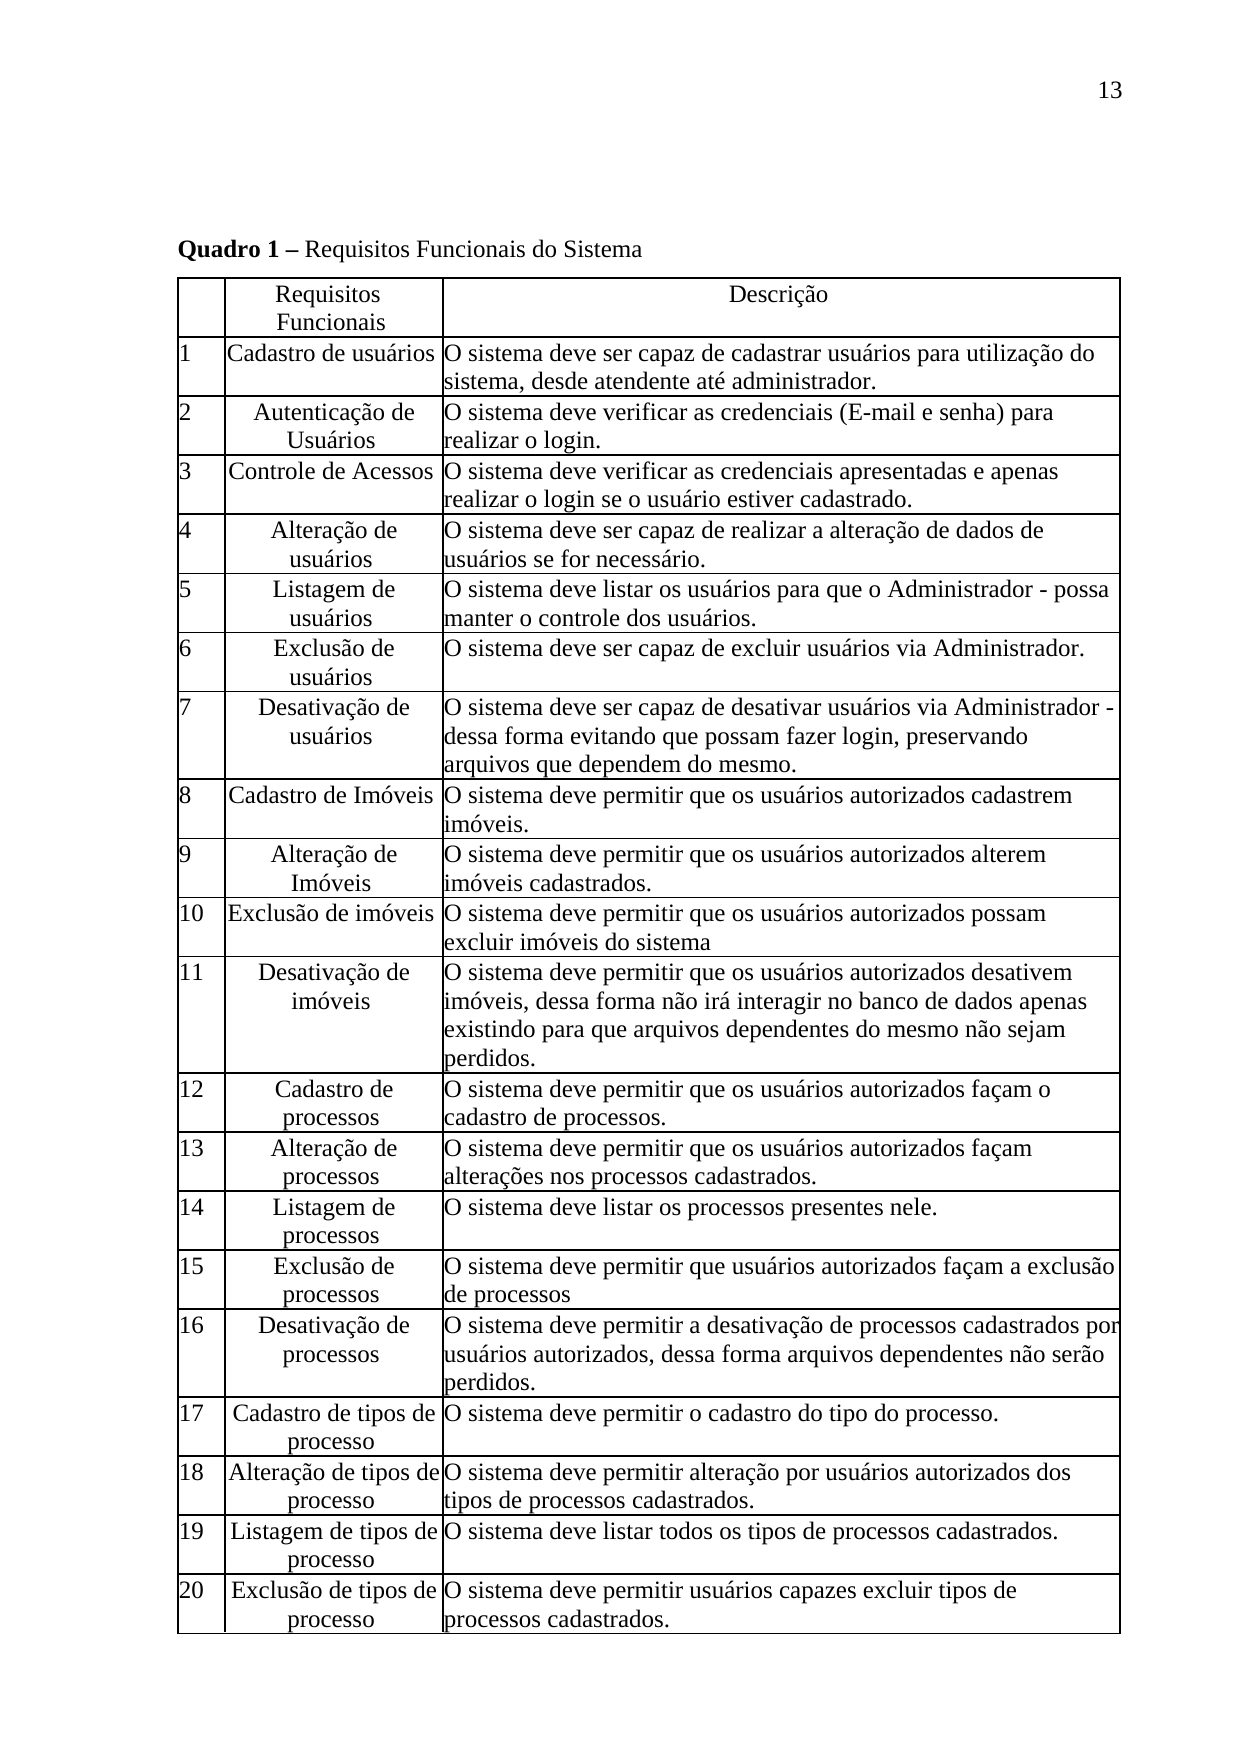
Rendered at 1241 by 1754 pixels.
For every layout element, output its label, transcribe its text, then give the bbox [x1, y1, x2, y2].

table_cell Exclusão de processos [226, 1251, 442, 1308]
table_cell O sistema deve permitir que os usuários autorizados façam o cadastro de processos. [444, 1074, 1119, 1131]
table_cell 9 [179, 839, 224, 896]
table_cell O sistema deve ser capaz de realizar a alteração de dados de usuários se for necessário. [444, 515, 1119, 572]
table_cell O sistema deve ser capaz de desativar usuários via Administrador - dessa forma evitando que possam fazer login, preservando arquivos que dependem do mesmo. [444, 692, 1119, 778]
table_cell O sistema deve permitir que os usuários autorizados desativem imóveis, dessa forma não irá interagir no banco de dados apenas existindo para que arquivos dependentes do mesmo não sejam perdidos. [444, 957, 1119, 1072]
table_header Descrição [444, 279, 1119, 336]
table_cell Desativação de usuários [226, 692, 442, 778]
table_cell Exclusão de usuários [226, 633, 442, 691]
table_cell 11 [179, 957, 224, 1072]
table_cell 4 [179, 515, 224, 572]
table_cell Exclusão de tipos de processo [226, 1575, 442, 1632]
table_cell O sistema deve permitir a desativação de processos cadastrados por usuários autorizados, dessa forma arquivos dependentes não serão perdidos. [444, 1310, 1119, 1396]
table_cell O sistema deve permitir que os usuários autorizados cadastrem imóveis. [444, 780, 1119, 837]
table_cell 1 [179, 338, 224, 395]
table_cell 6 [179, 633, 224, 691]
table_cell Listagem de processos [226, 1192, 442, 1249]
table_cell 17 [179, 1398, 224, 1455]
table_cell O sistema deve listar os processos presentes nele. [444, 1192, 1119, 1249]
table_cell O sistema deve ser capaz de excluir usuários via Administrador. [444, 633, 1119, 691]
table_cell O sistema deve listar todos os tipos de processos cadastrados. [444, 1516, 1119, 1573]
table_cell Exclusão de imóveis [226, 898, 442, 956]
table_cell O sistema deve verificar as credenciais (E-mail e senha) para realizar o login. [444, 397, 1119, 454]
table_cell 7 [179, 692, 224, 778]
table_cell 18 [179, 1457, 224, 1514]
table_cell O sistema deve permitir que usuários autorizados façam a exclusão de processos [444, 1251, 1119, 1308]
table_cell Cadastro de tipos de processo [226, 1398, 442, 1455]
table_cell 8 [179, 780, 224, 837]
table_cell 19 [179, 1516, 224, 1573]
table_cell Desativação de processos [226, 1310, 442, 1396]
table_cell O sistema deve permitir que os usuários autorizados alterem imóveis cadastrados. [444, 839, 1119, 896]
table_cell Cadastro de processos [226, 1074, 442, 1131]
table_cell Alteração de tipos de processo [226, 1457, 442, 1514]
table_header [179, 279, 224, 336]
table_header Requisitos Funcionais [226, 279, 442, 336]
table_cell O sistema deve listar os usuários para que o Administrador - possa manter o controle dos usuários. [444, 574, 1119, 631]
table_cell O sistema deve permitir que os usuários autorizados possam excluir imóveis do sistema [444, 898, 1119, 956]
table_cell O sistema deve permitir usuários capazes excluir tipos de processos cadastrados. [444, 1575, 1119, 1632]
table_cell Alteração de usuários [226, 515, 442, 572]
table_cell Alteração de processos [226, 1133, 442, 1190]
table_cell 10 [179, 898, 224, 956]
table_cell 20 [179, 1575, 224, 1632]
table_cell Listagem de usuários [226, 574, 442, 631]
table_cell Cadastro de usuários [226, 338, 442, 395]
table_cell 14 [179, 1192, 224, 1249]
table_cell Cadastro de Imóveis [226, 780, 442, 837]
table_cell Autenticação de Usuários [226, 397, 442, 454]
table_cell O sistema deve verificar as credenciais apresentadas e apenas realizar o login se o usuário estiver cadastrado. [444, 456, 1119, 513]
table_cell 2 [179, 397, 224, 454]
table_cell Alteração de Imóveis [226, 839, 442, 896]
table_cell 13 [179, 1133, 224, 1190]
table_cell 16 [179, 1310, 224, 1396]
table_cell O sistema deve permitir o cadastro do tipo do processo. [444, 1398, 1119, 1455]
table_cell 15 [179, 1251, 224, 1308]
table_cell Listagem de tipos de processo [226, 1516, 442, 1573]
table_cell 12 [179, 1074, 224, 1131]
table_cell Controle de Acessos [226, 456, 442, 513]
table_cell Desativação de imóveis [226, 957, 442, 1072]
table_cell O sistema deve permitir alteração por usuários autorizados dos tipos de processos cadastrados. [444, 1457, 1119, 1514]
table_cell 3 [179, 456, 224, 513]
table_cell O sistema deve ser capaz de cadastrar usuários para utilização do sistema, desde atendente até administrador. [444, 338, 1119, 395]
text Quadro 1 – Requisitos Funcionais do Sistema [177, 234, 1122, 263]
table_cell O sistema deve permitir que os usuários autorizados façam alterações nos processos cadastrados. [444, 1133, 1119, 1190]
table_cell 5 [179, 574, 224, 631]
